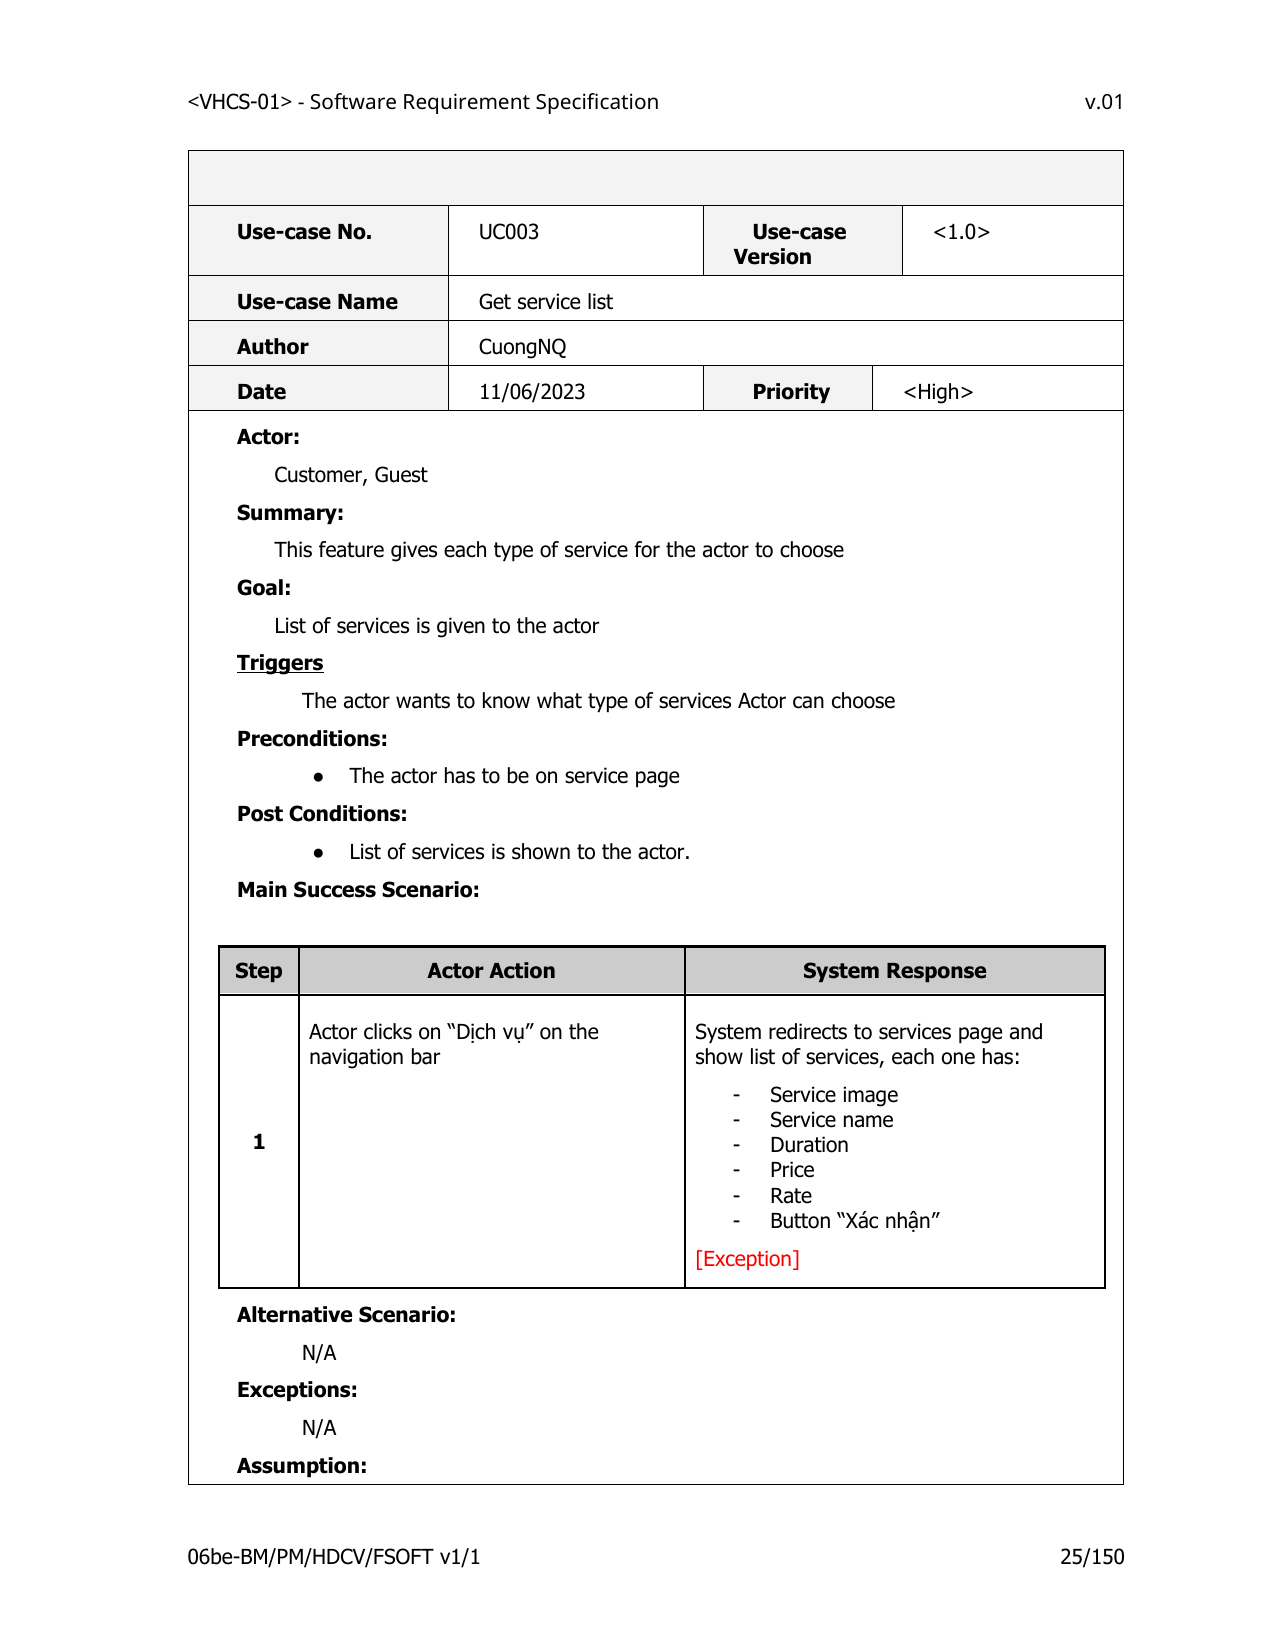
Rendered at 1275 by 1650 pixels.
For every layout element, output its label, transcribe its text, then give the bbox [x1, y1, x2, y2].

table_cell UC003 [449, 206, 703, 275]
table_cell Date [189, 366, 448, 410]
table_cell <1.0> [903, 206, 1123, 275]
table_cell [189, 411, 1123, 1484]
table_cell Get service list [449, 276, 1123, 320]
table_cell Priority [704, 366, 872, 410]
table_cell Use-case Name [189, 276, 448, 320]
table_cell Author [189, 321, 448, 365]
table_cell Use-case No. [189, 206, 448, 275]
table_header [189, 151, 1123, 205]
table_cell <High> [873, 366, 1123, 410]
table_cell CuongNQ [449, 321, 1123, 365]
table_cell 11/06/2023 [449, 366, 703, 410]
table_cell Use-case Version [704, 206, 902, 275]
